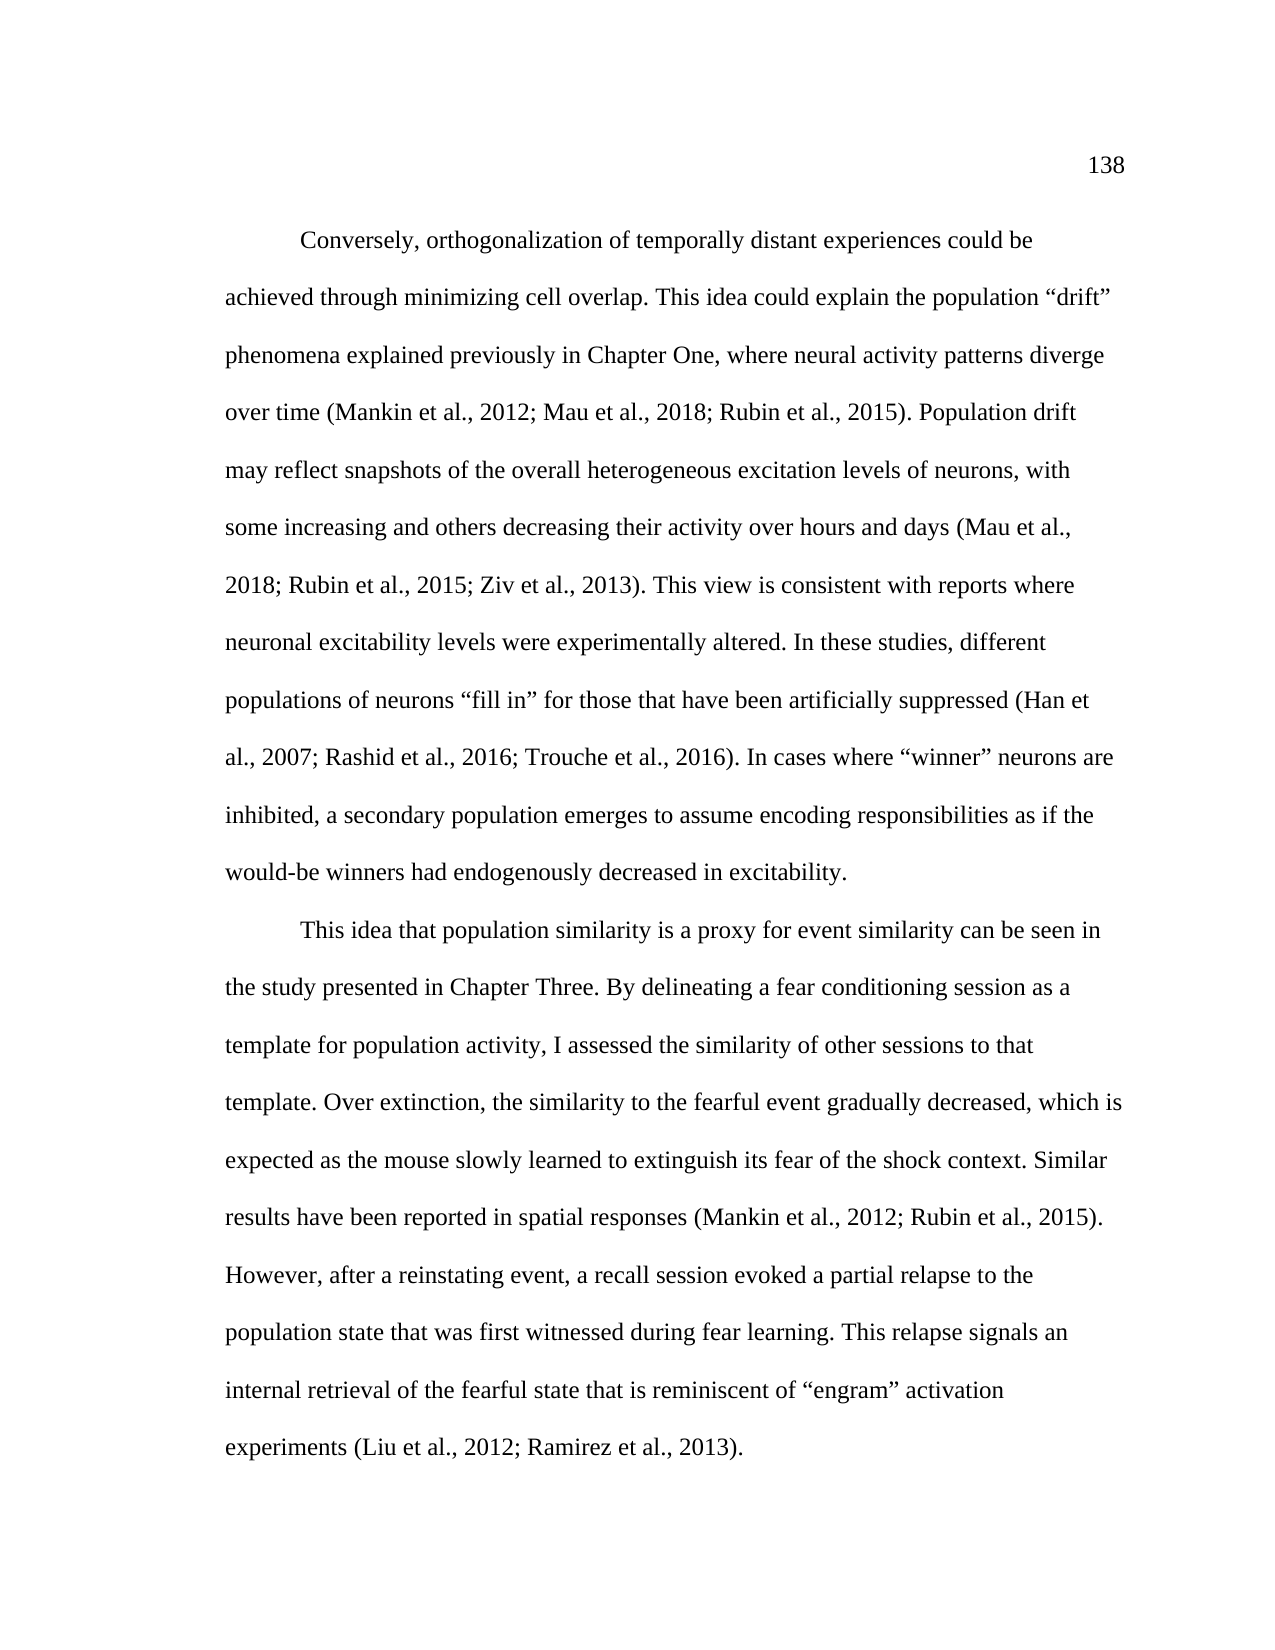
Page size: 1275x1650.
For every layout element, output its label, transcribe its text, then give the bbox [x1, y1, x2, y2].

text This idea that population similarity is a proxy for event similarity can be seen in the study presented in Chapter Three. By delineating a fear conditioning session as a template for population activity, I assessed the similarity of other sessions to that template. Over extinction, the similarity to the fearful event gradually decreased, which is expected as the mouse slowly learned to extinguish its fear of the shock context. Similar results have been reported in spatial responses (Mankin et al., 2012; Rubin et al., 2015). However, after a reinstating event, a recall session evoked a partial relapse to the population state that was first witnessed during fear learning. This relapse signals an internal retrieval of the fearful state that is reminiscent of “engram” activation experiments (Liu et al., 2012; Ramirez et al., 2013). [225, 915, 1125, 1461]
text Conversely, orthogonalization of temporally distant experiences could be achieved through minimizing cell overlap. This idea could explain the population “drift” phenomena explained previously in Chapter One, where neural activity patterns diverge over time (Mankin et al., 2012; Mau et al., 2018; Rubin et al., 2015). Population drift may reflect snapshots of the overall heterogeneous excitation levels of neurons, with some increasing and others decreasing their activity over hours and days (Mau et al., 2018; Rubin et al., 2015; Ziv et al., 2013). This view is consistent with reports where neuronal excitability levels were experimentally altered. In these studies, different populations of neurons “fill in” for those that have been artificially suppressed (Han et al., 2007; Rashid et al., 2016; Trouche et al., 2016). In cases where “winner” neurons are inhibited, a secondary population emerges to assume encoding responsibilities as if the would-be winners had endogenously decreased in excitability. [225, 225, 1125, 886]
